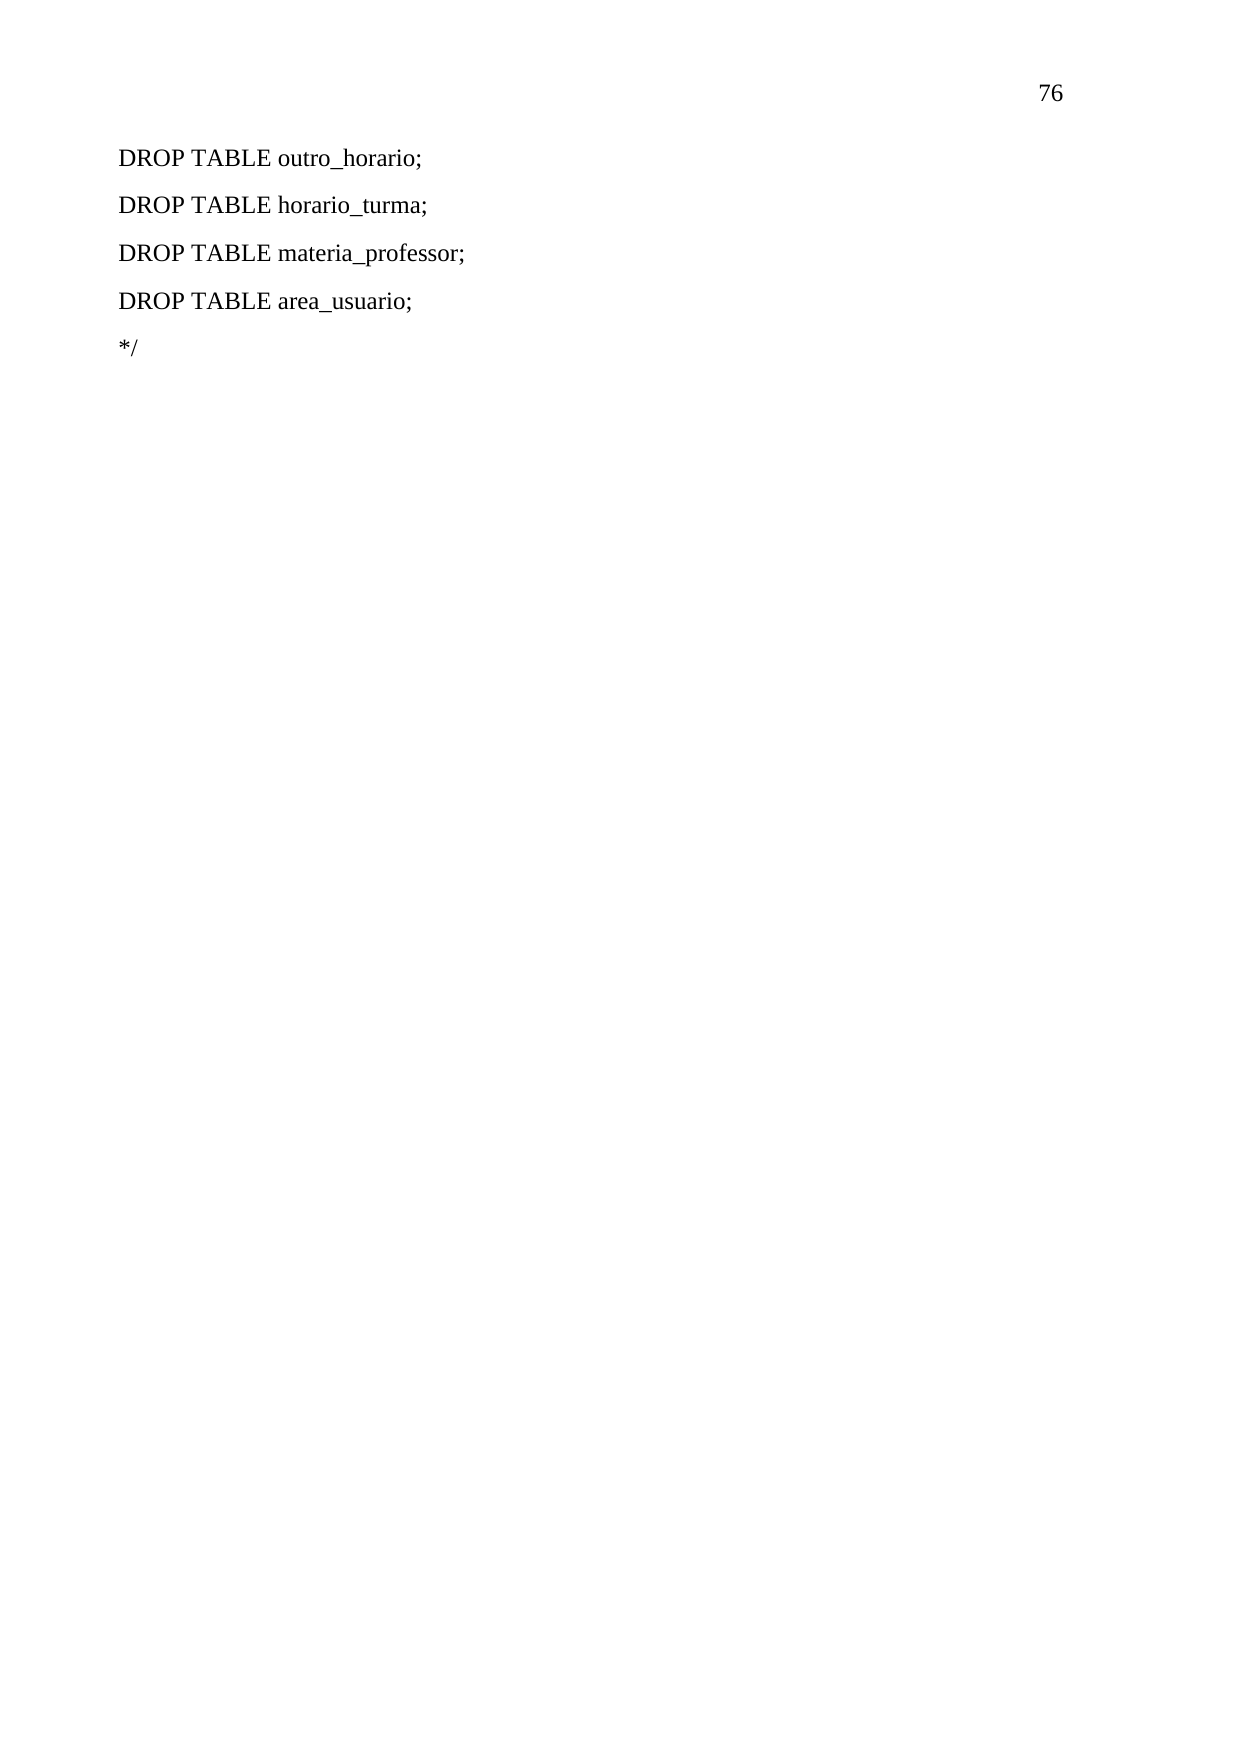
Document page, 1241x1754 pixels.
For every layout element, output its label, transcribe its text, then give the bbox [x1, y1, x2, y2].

list */ [118, 333, 1063, 362]
text DROP TABLE materia_professor; [118, 238, 1063, 267]
text DROP TABLE outro_horario; [118, 143, 1063, 171]
text DROP TABLE horario_turma; [118, 190, 1063, 219]
text DROP TABLE area_usuario; [118, 286, 1063, 314]
